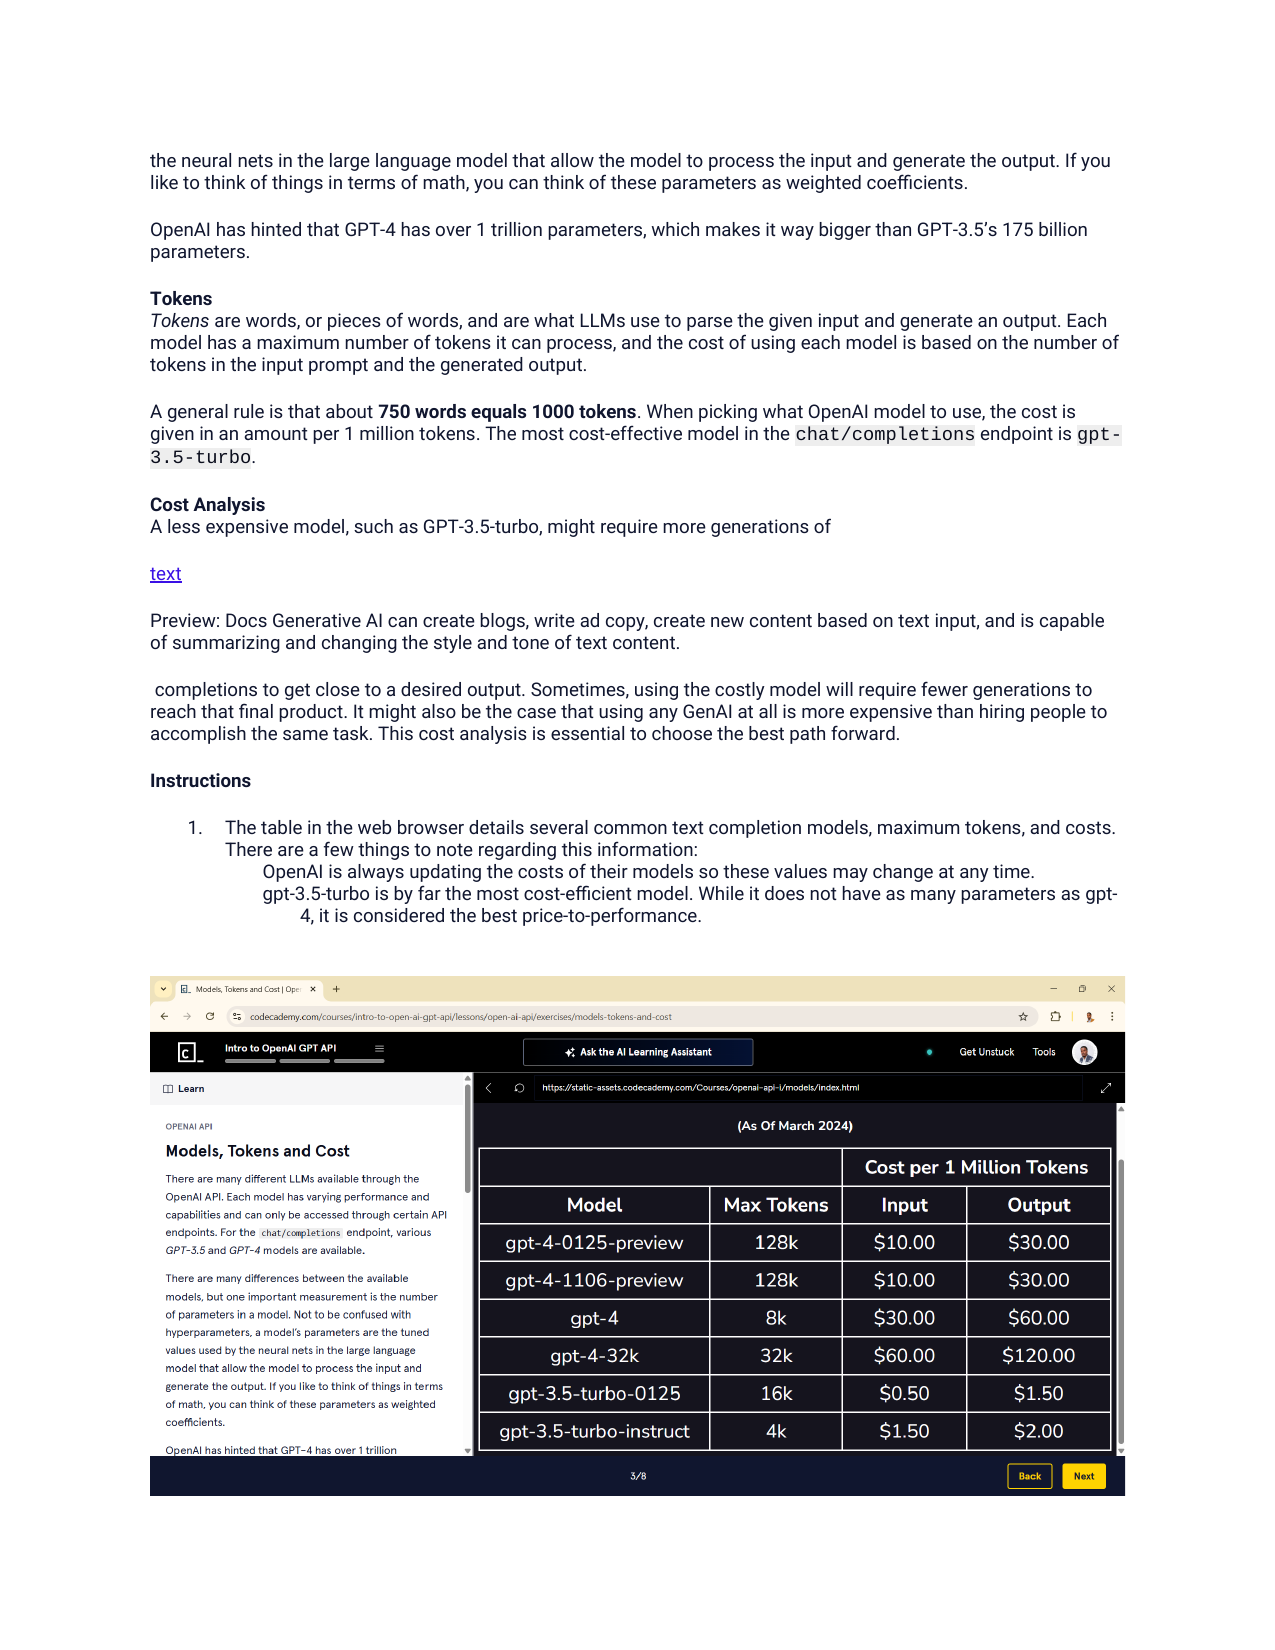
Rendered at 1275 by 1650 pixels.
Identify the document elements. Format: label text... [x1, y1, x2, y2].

text completions to get close to a desired output. Sometimes, using the costly model will require fewer generations to reach that final product. It might also be the case that using any GenAI at all is more expensive than hiring people to accomplish the same task. This cost analysis is essential to choose the best path forward. [150, 679, 1125, 745]
list OpenAI is always updating the costs of their models so these values may change at any time. [262, 861, 1125, 883]
picture [150, 976, 1125, 1496]
subtitle Cost Analysis [150, 494, 1125, 516]
text text [150, 563, 1125, 585]
text A less expensive model, such as GPT-3.5-turbo, might require more generations of [150, 516, 1125, 538]
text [150, 150, 1125, 194]
text OpenAI has hinted that GPT-4 has over 1 trillion parameters, which makes it way bigger than GPT-3.5’s 175 billion parameters. [150, 219, 1125, 263]
text Tokens are words, or pieces of words, and are what LLMs use to parse the given input and generate an output. Each model has a maximum number of tokens it can process, and the cost of using each model is based on the number of tokens in the input prompt and the generated output. [150, 310, 1125, 376]
subtitle Tokens [150, 288, 1125, 310]
text Instructions [150, 770, 1125, 792]
text Preview: Docs Generative AI can create blogs, write ad copy, create new content based on text input, and is capable of summarizing and changing the style and tone of text content. [150, 610, 1125, 654]
list The table in the web browser details several common text completion models, maximum tokens, and costs. There are a few things to note regarding this information: [187, 817, 1125, 861]
list gpt-3.5-turbo is by far the most cost-efficient model. While it does not have as many parameters as gpt-4, it is considered the best price-to-performance. [262, 883, 1125, 927]
text A general rule is that about 750 words equals 1000 tokens. When picking what OpenAI model to use, the cost is given in an amount per 1 million tokens. The most cost-effective model in the chat/completions endpoint is gpt-3.5-turbo. [150, 401, 1125, 469]
